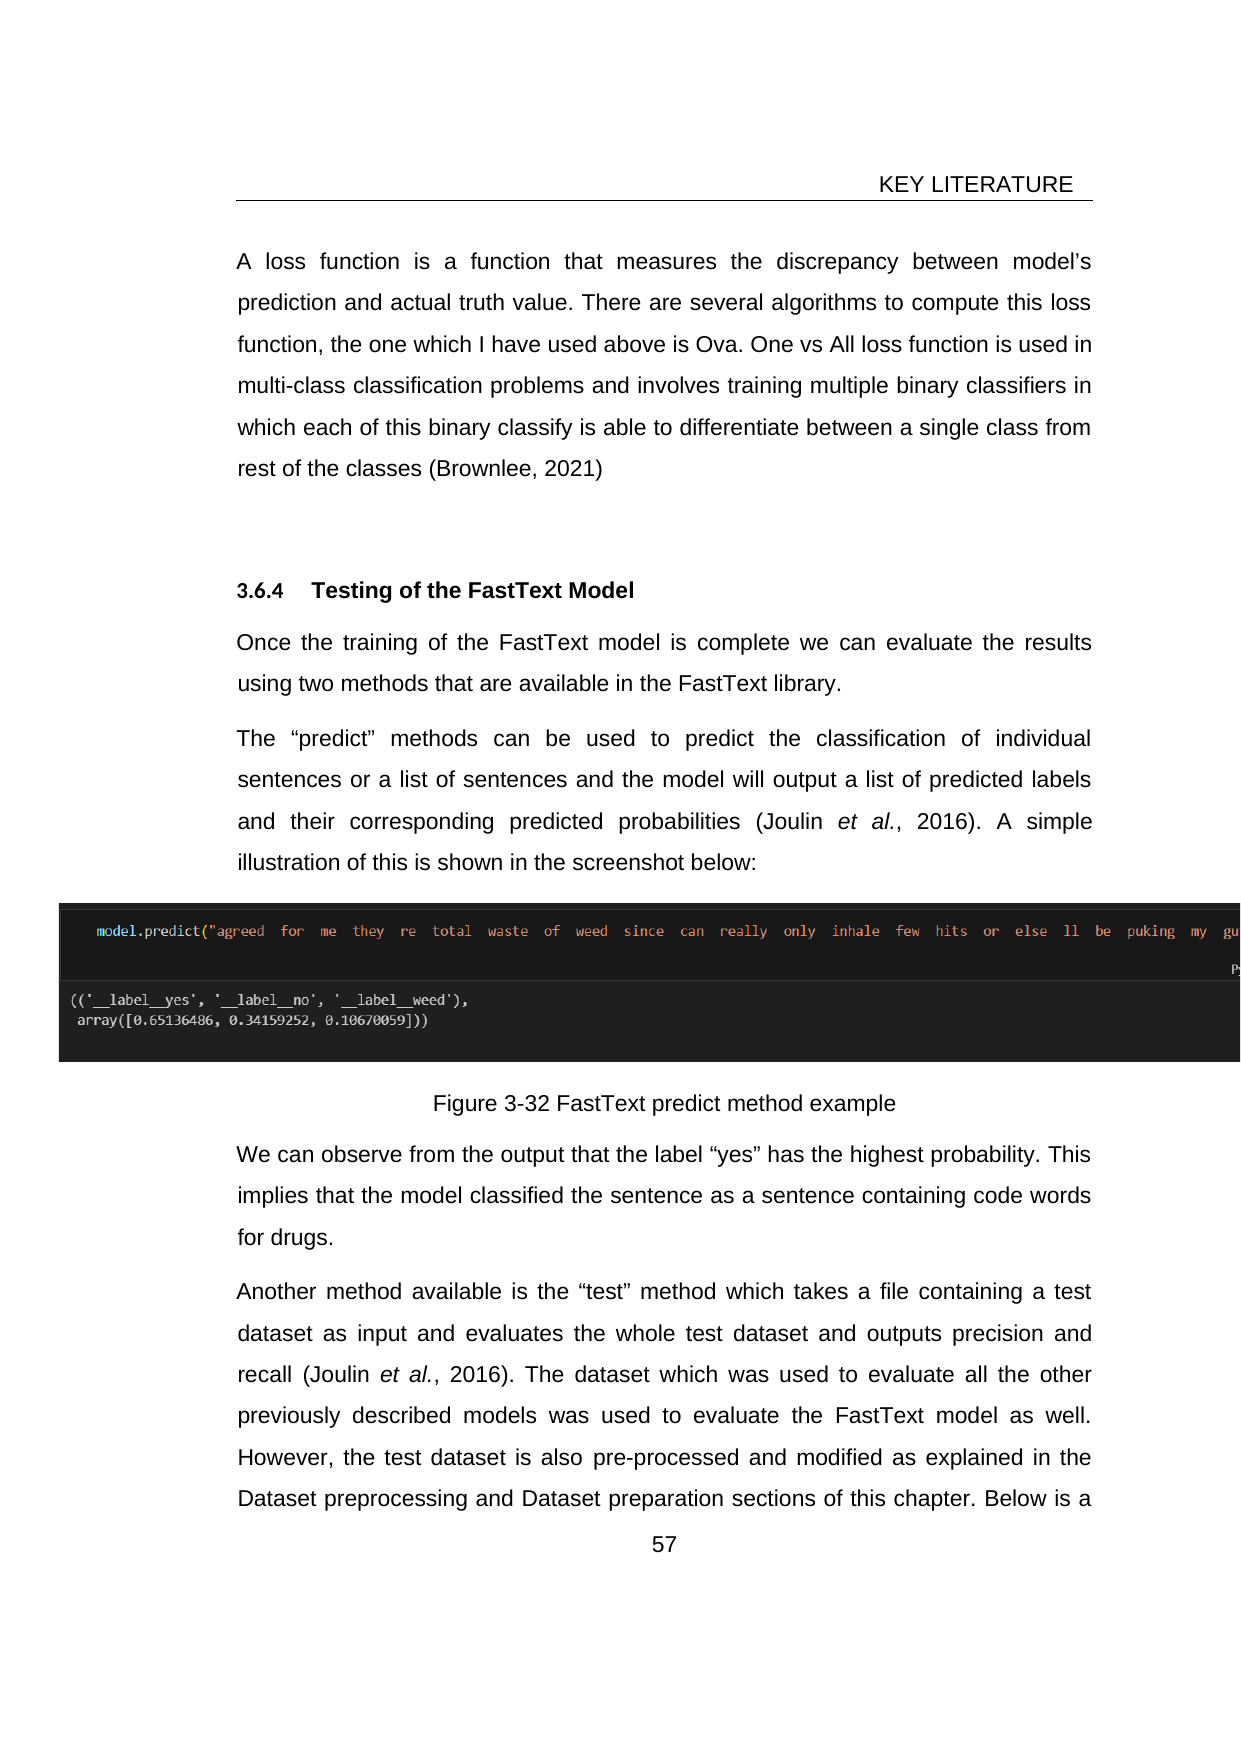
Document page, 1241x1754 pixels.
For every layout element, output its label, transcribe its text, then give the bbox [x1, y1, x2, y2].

text Once the training of the FastText model is complete we can evaluate the results using two methods that are available in the FastText library. [236, 629, 1092, 697]
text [236, 1278, 1092, 1511]
text A loss function is a function that measures the discrepancy between model’s prediction and actual truth value. There are several algorithms to compute this loss function, the one which I have used above is Ova. One vs All loss function is used in multi-class classification problems and involves training multiple binary classifiers in which each of this binary classify is able to differentiate between a single class from rest of the classes [236, 248, 1092, 481]
text The “predict” methods can be used to predict the classification of individual sentences or a list of sentences and the model will output a list of predicted labels and their corresponding predicted probabilities . A simple illustration of this is shown in the screenshot below: [236, 725, 1092, 875]
subtitle Testing of the FastText Model [236, 576, 1092, 604]
text We can observe from the output that the label “yes” has the highest probability. This implies that the model classified the sentence as a sentence containing code words for drugs. [236, 1141, 1092, 1250]
picture [58, 903, 1241, 1062]
